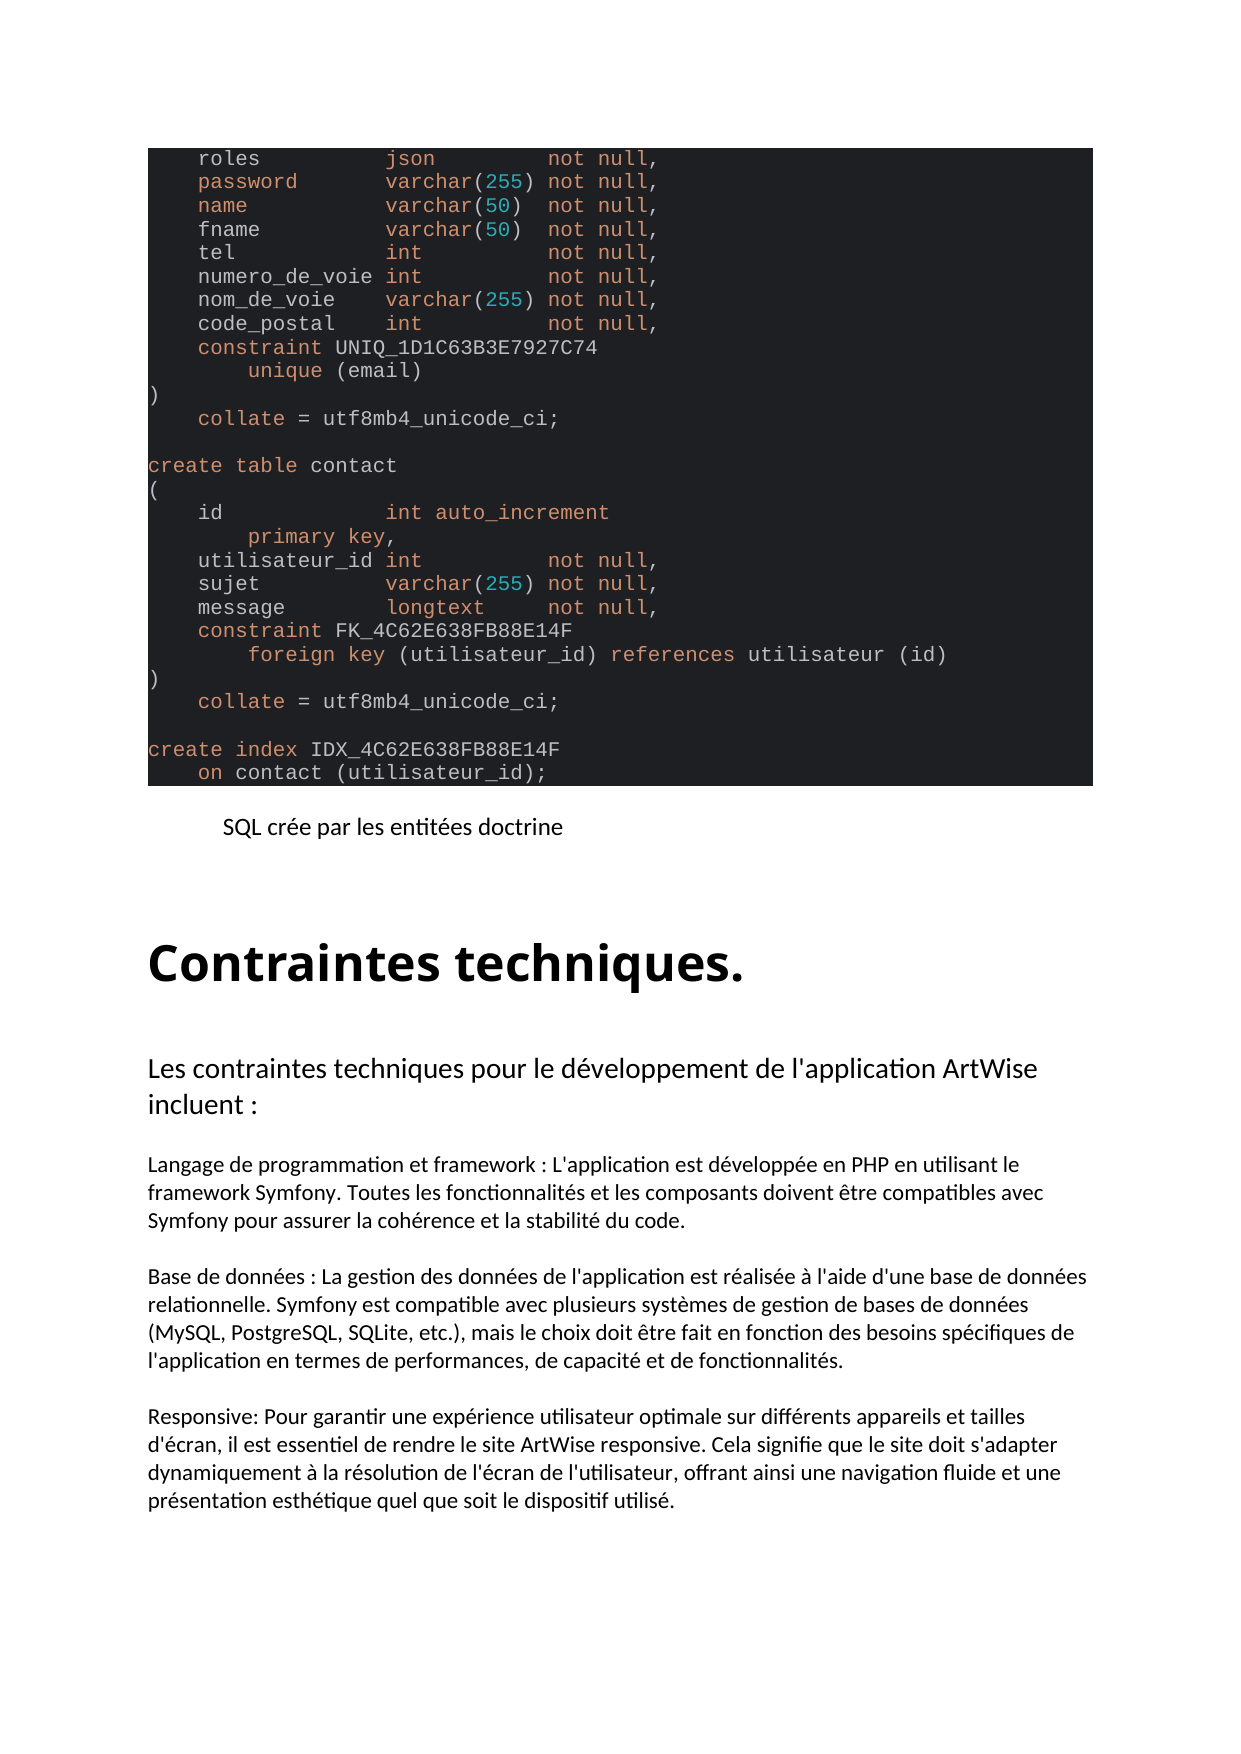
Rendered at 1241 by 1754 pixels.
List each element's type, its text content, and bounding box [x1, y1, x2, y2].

subtitle Contraintes techniques. [148, 927, 1093, 996]
text Base de données : La gestion des données de l'application est réalisée à l'aide d'une base de données relationnelle. Symfony est compatible avec plusieurs systèmes de gestion de bases de données (MySQL, PostgreSQL, SQLite, etc.), mais le choix doit être fait en fonction des besoins spécifiques de l'application en termes de performances, de capacité et de fonctionnalités. [148, 1262, 1093, 1374]
text Langage de programmation et framework : L'application est développée en PHP en utilisant le framework Symfony. Toutes les fonctionnalités et les composants doivent être compatibles avec Symfony pour assurer la cohérence et la stabilité du code. [148, 1150, 1093, 1234]
text Les contraintes techniques pour le développement de l'application ArtWise incluent : [148, 1051, 1093, 1122]
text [148, 148, 1093, 786]
text Responsive: Pour garantir une expérience utilisateur optimale sur différents appareils et tailles d'écran, il est essentiel de rendre le site ArtWise responsive. Cela signifie que le site doit s'adapter dynamiquement à la résolution de l'écran de l'utilisateur, offrant ainsi une navigation fluide et une présentation esthétique quel que soit le dispositif utilisé. [148, 1402, 1093, 1601]
list SQL crée par les entitées doctrine [223, 811, 1093, 842]
